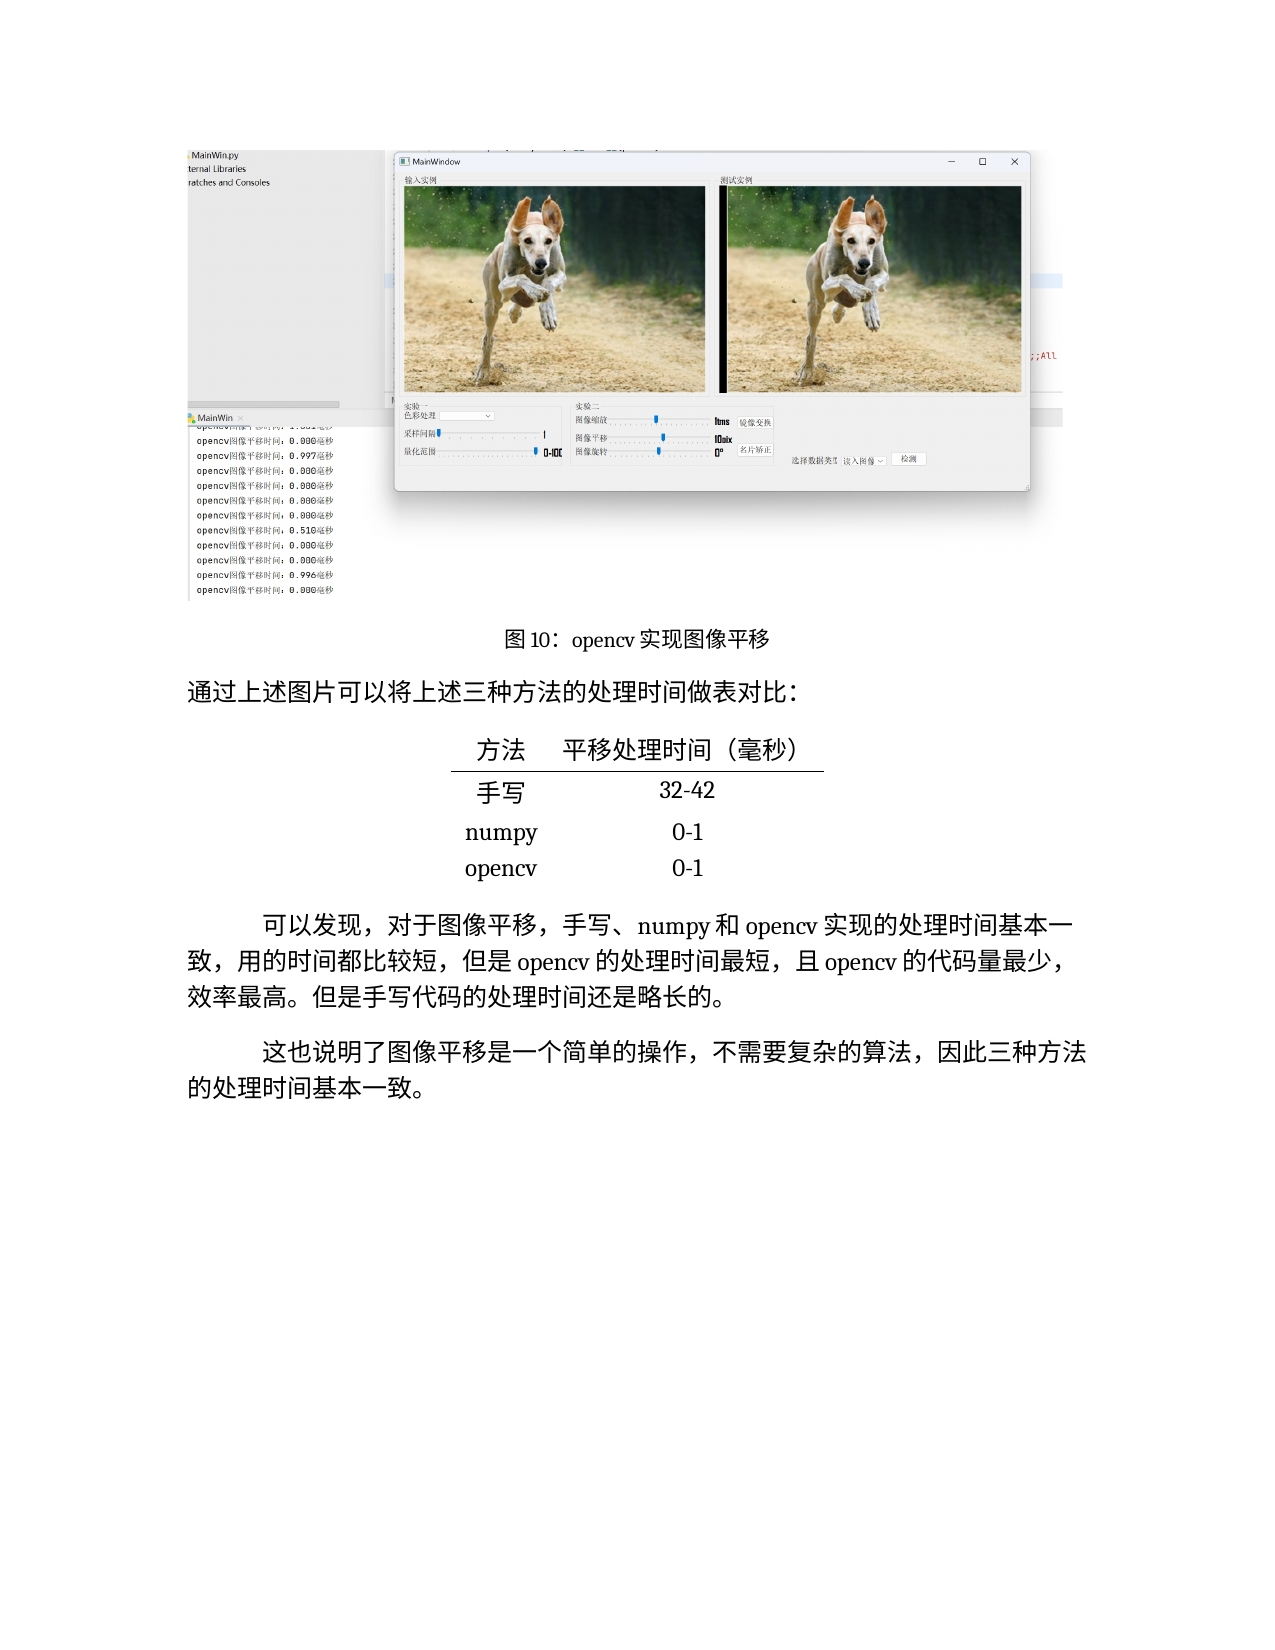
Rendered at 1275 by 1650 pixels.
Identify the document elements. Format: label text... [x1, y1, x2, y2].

text 可以发现，对于图像平移，手写、numpy和opencv实现的处理时间基本一致，用的时间都比较短，但是opencv的处理时间最短，且opencv的代码量最少，效率最高。但是手写代码的处理时间还是略长的。 [187, 905, 1087, 1014]
table_cell 0-1 [551, 814, 823, 850]
picture [187, 150, 1063, 601]
text 通过上述图片可以将上述三种方法的处理时间做表对比： [187, 672, 1087, 708]
table_cell numpy [451, 814, 551, 850]
table_header 平移处理时间（毫秒） [551, 727, 823, 771]
table_cell 0-1 [551, 850, 823, 886]
table_cell 手写 [451, 772, 551, 814]
text 图10：opencv实现图像平移 [187, 622, 1087, 653]
text 这也说明了图像平移是一个简单的操作，不需要复杂的算法，因此三种方法的处理时间基本一致。 [187, 1033, 1087, 1105]
table_cell 32-42 [551, 772, 823, 814]
table_header 方法 [451, 727, 551, 771]
table_cell opencv [451, 850, 551, 886]
